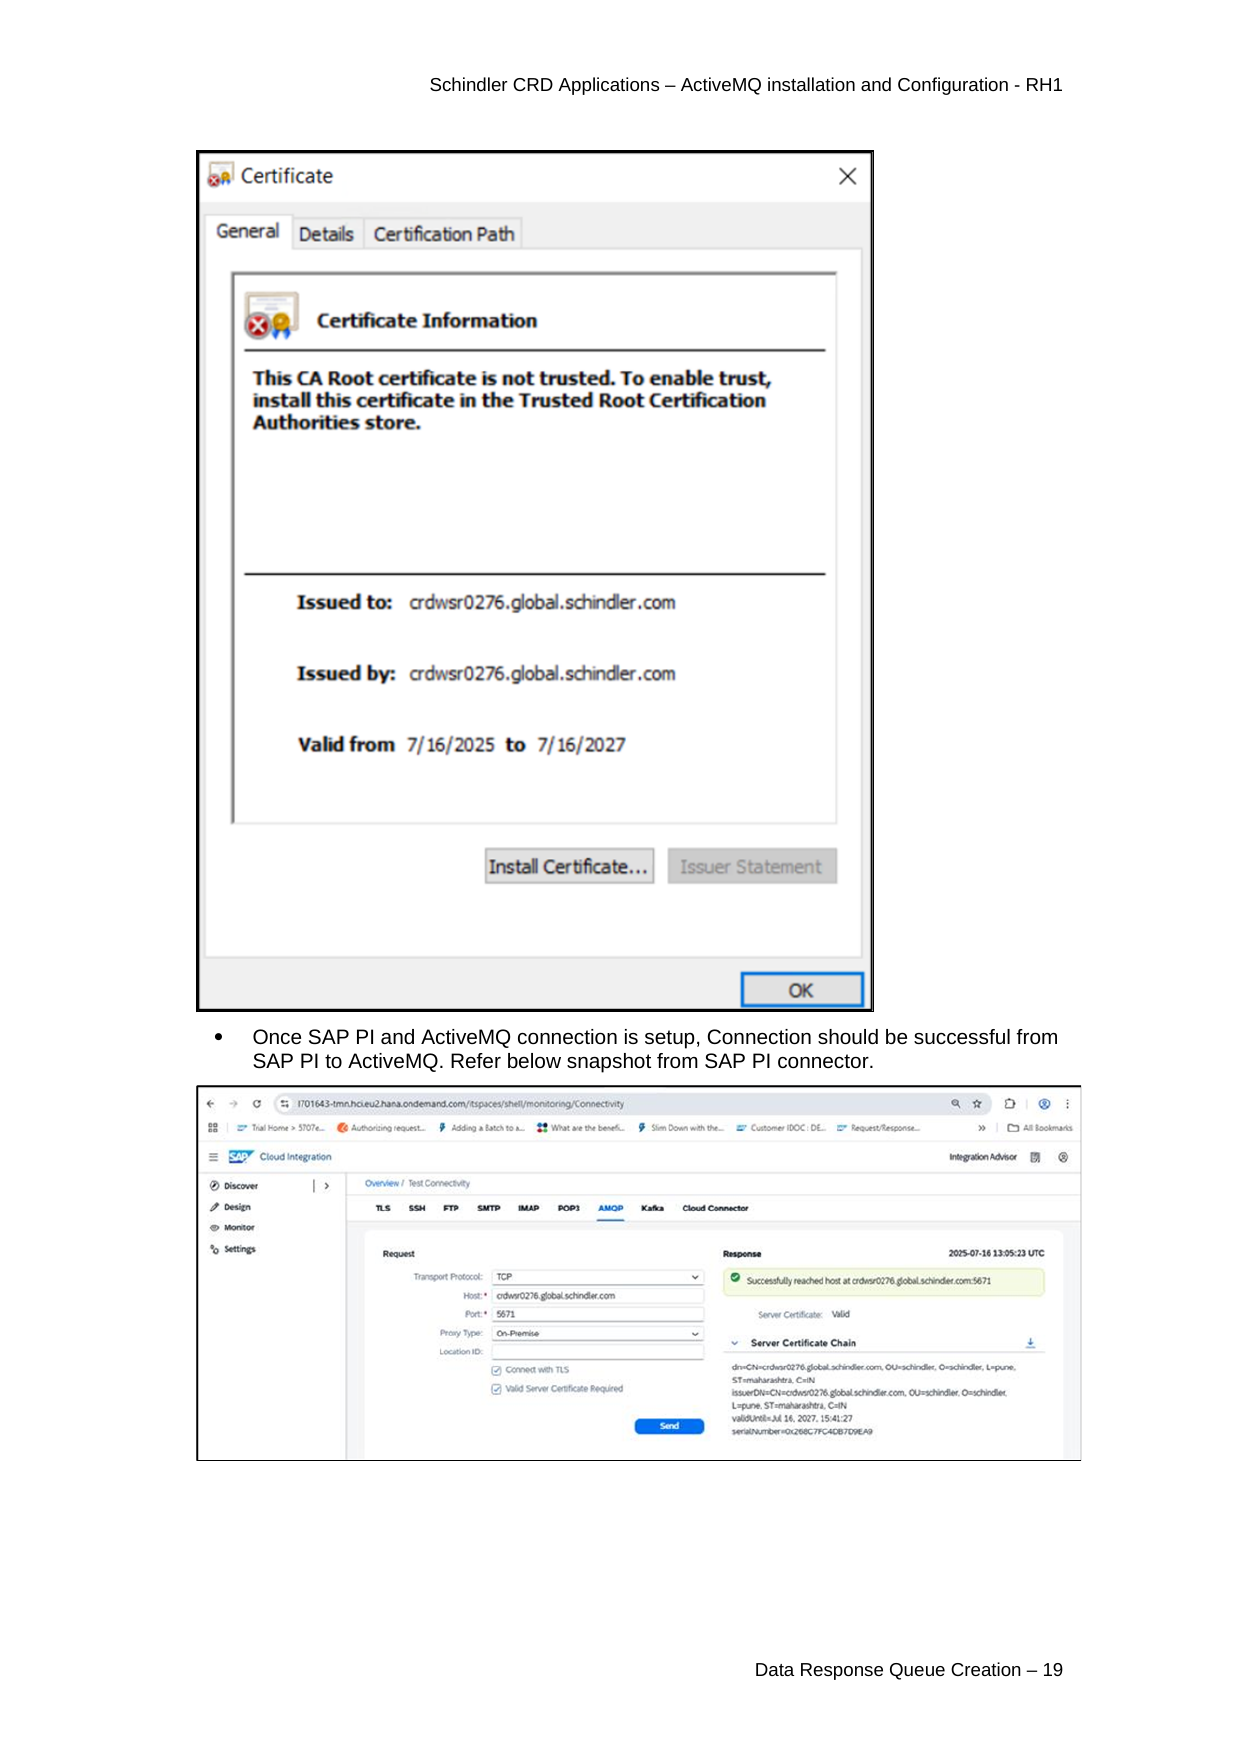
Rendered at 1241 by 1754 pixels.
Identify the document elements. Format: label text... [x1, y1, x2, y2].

list Once SAP PI and ActiveMQ connection is setup, Connection should be successful from SAP PI to ActiveMQ. Refer below snapshot from SAP PI connector. [215, 1025, 1063, 1073]
picture [198, 152, 873, 1011]
picture [196, 1085, 1082, 1461]
